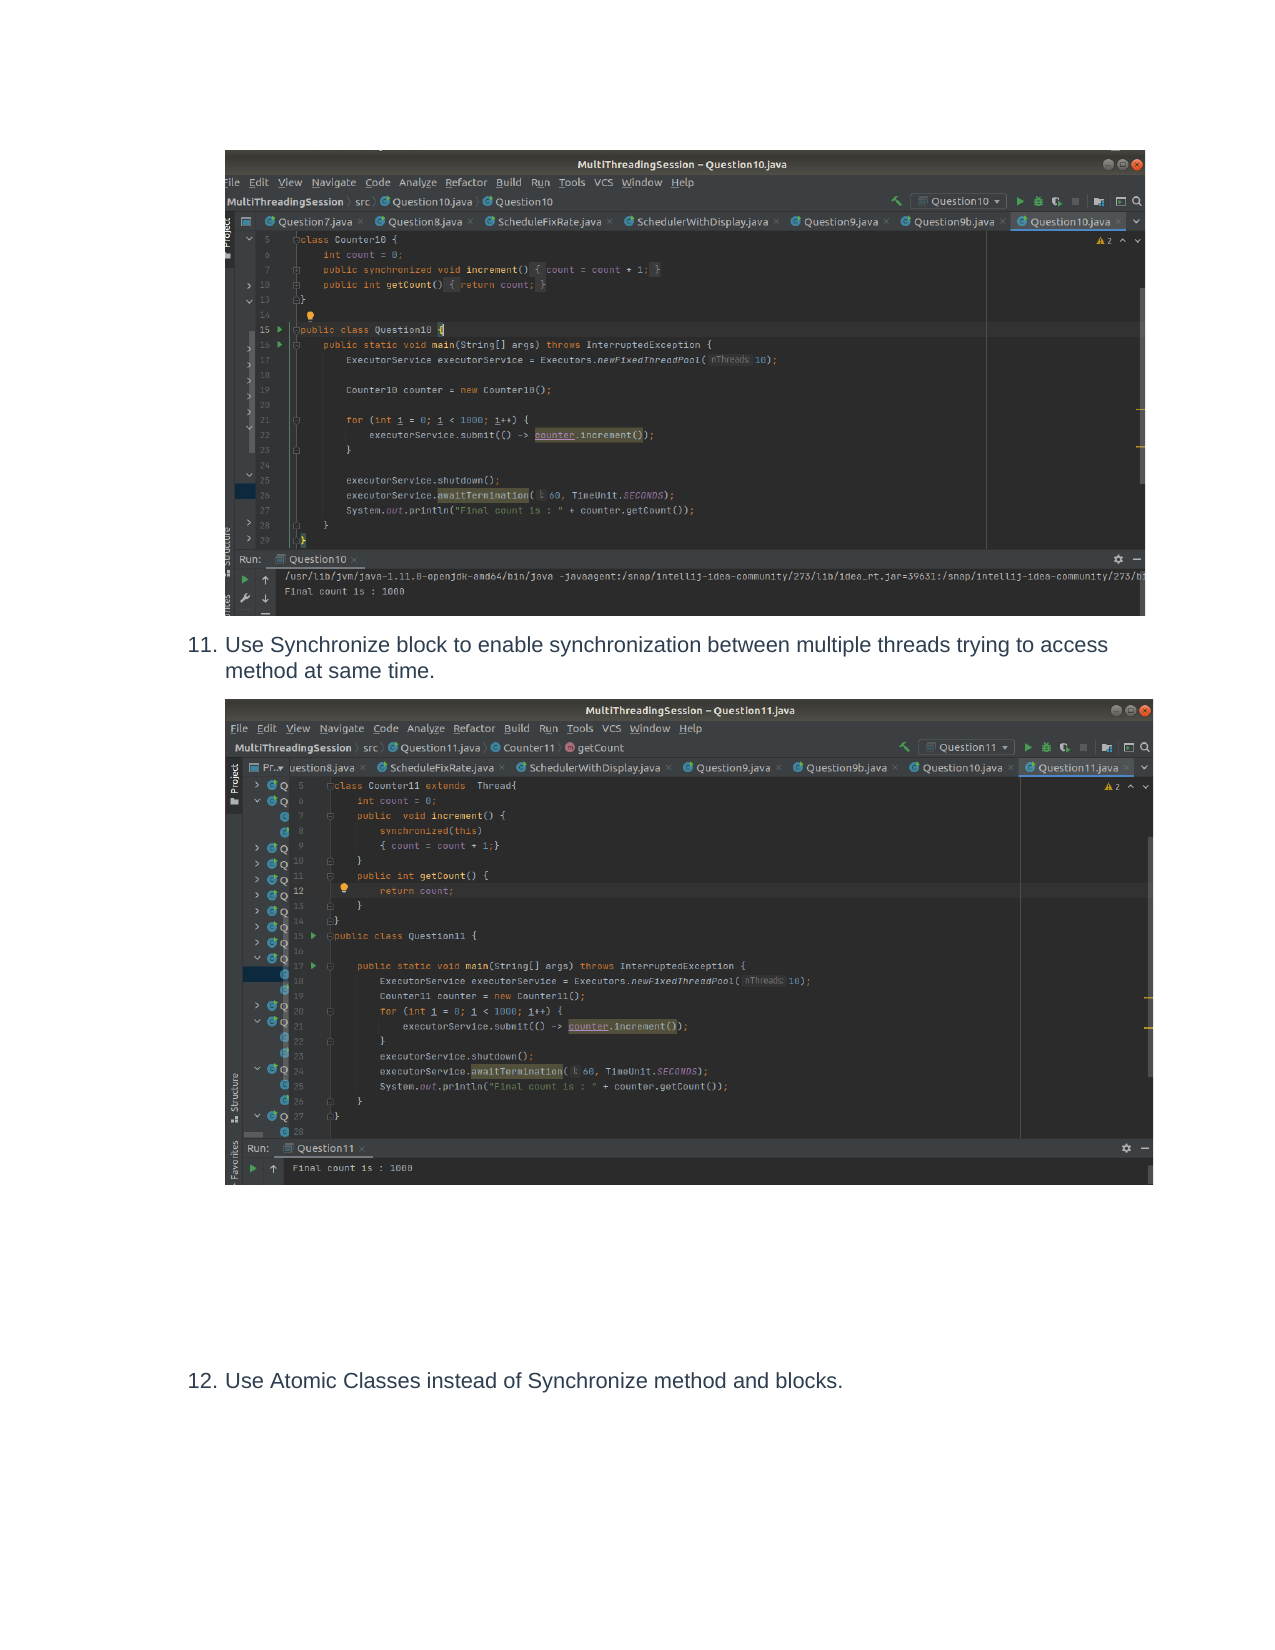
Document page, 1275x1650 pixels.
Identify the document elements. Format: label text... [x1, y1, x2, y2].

list Use Atomic Classes instead of Synchronize method and blocks. [187, 1368, 1125, 1393]
picture [225, 150, 1146, 616]
picture [225, 699, 1154, 1185]
list Use Synchronize block to enable synchronization between multiple threads trying to access method at same time. [187, 632, 1125, 683]
